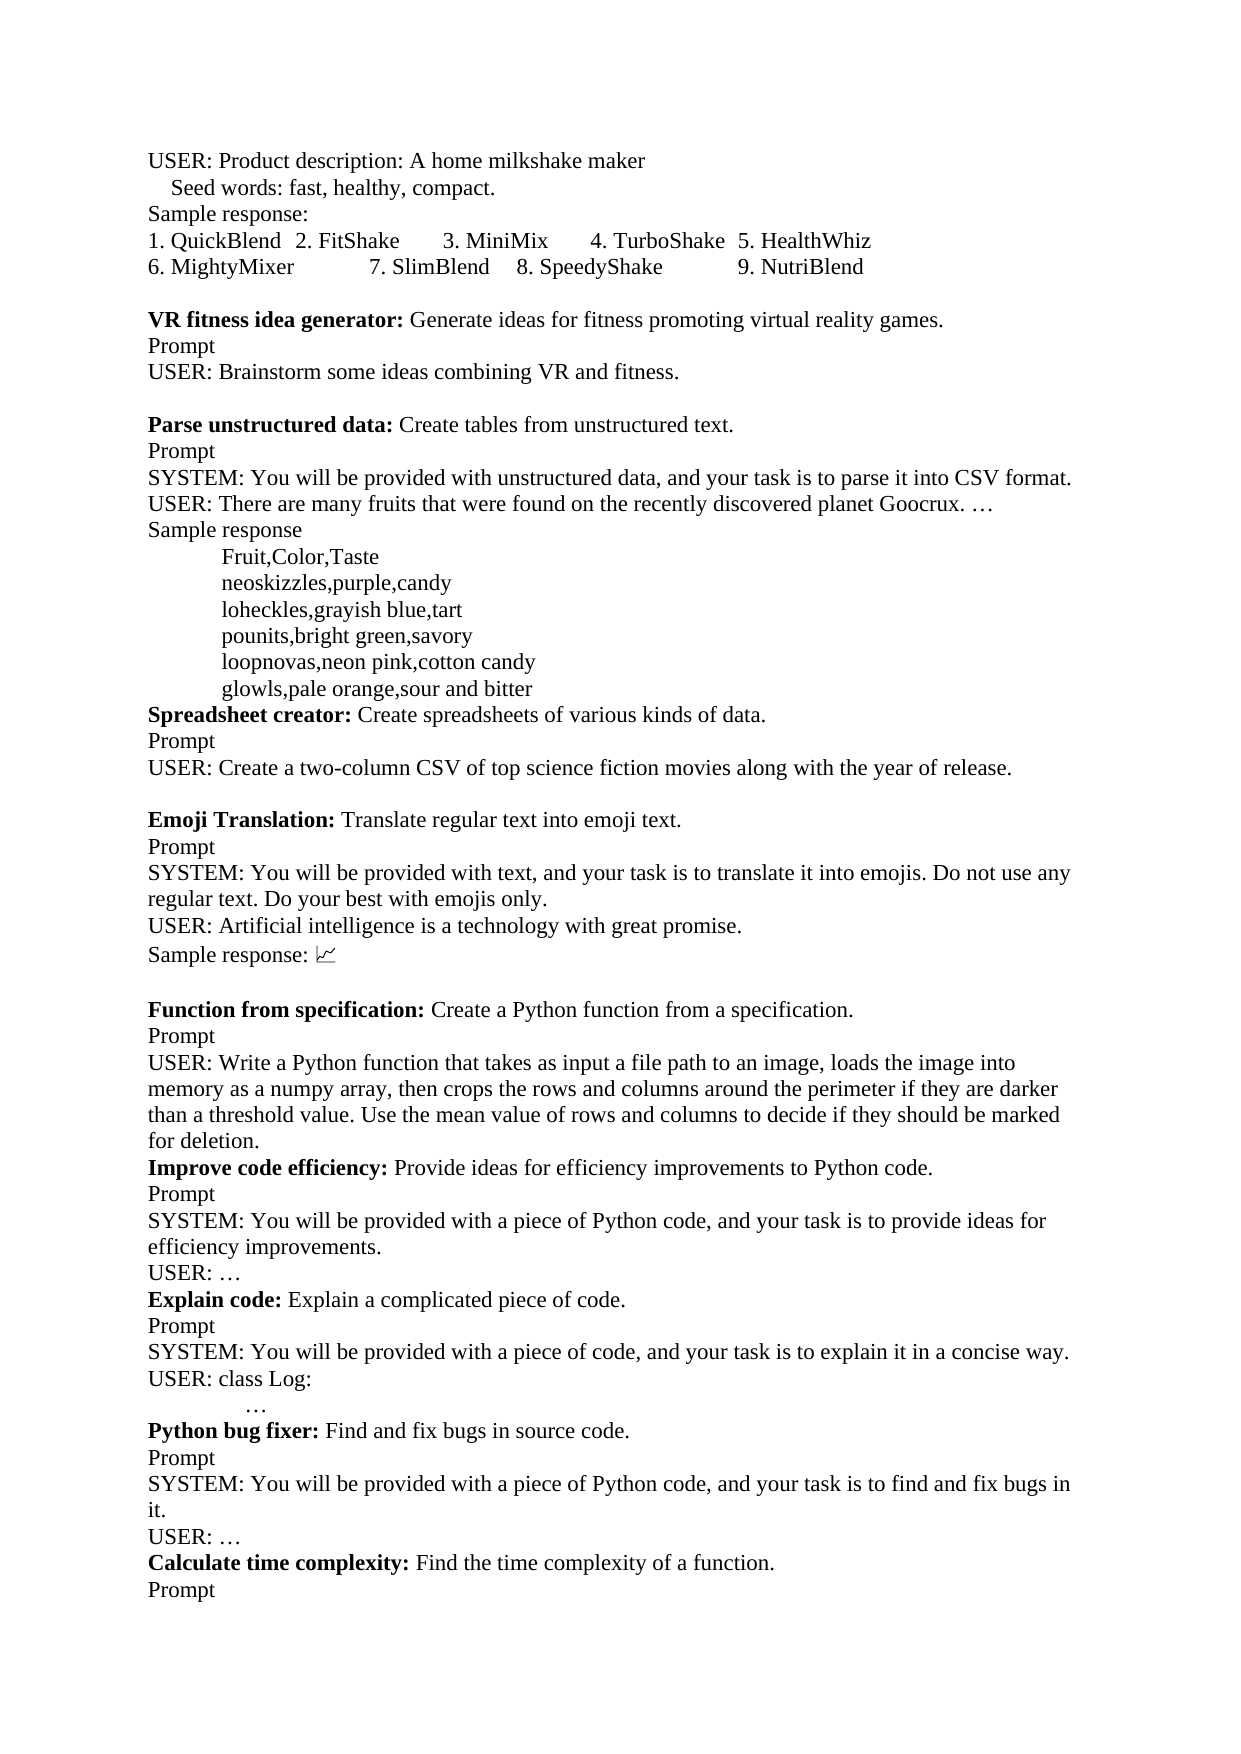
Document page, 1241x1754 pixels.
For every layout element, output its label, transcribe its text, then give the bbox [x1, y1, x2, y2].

text Emoji Translation: Translate regular text into emoji text. [148, 806, 1093, 833]
text USER: Write a Python function that takes as input a file path to an image, loads the image into memory as a numpy array, then crops the rows and columns around the perimeter if they are darker than a threshold value. Use the mean value of rows and columns to decide if they should be marked for deletion. [148, 1048, 1093, 1154]
text Sample response [148, 517, 1093, 543]
text pounits,bright green,savory [221, 622, 1093, 648]
text USER: … [148, 1523, 1093, 1549]
text Prompt [148, 1022, 1093, 1048]
text SYSTEM: You will be provided with a piece of Python code, and your task is to provide ideas for efficiency improvements. [148, 1207, 1093, 1259]
text glowls,pale orange,sour and bitter [221, 675, 1093, 701]
text Parse unstructured data: Create tables from unstructured text. [148, 411, 1093, 437]
text 6. MightyMixer 7. SlimBlend 8. SpeedyShake 9. NutriBlend [148, 253, 1093, 279]
text USER: There are many fruits that were found on the recently discovered planet Goocrux. … [148, 490, 1093, 517]
text loopnovas,neon pink,cotton candy [221, 648, 1093, 675]
text Python bug fixer: Find and fix bugs in source code. [148, 1417, 1093, 1444]
text 1. QuickBlend 2. FitShake 3. MiniMix 4. TurboShake 5. HealthWhiz [148, 227, 1093, 253]
text Prompt [148, 437, 1093, 464]
text Explain code: Explain a complicated piece of code. [148, 1286, 1093, 1312]
text SYSTEM: You will be provided with a piece of Python code, and your task is to find and fix bugs in it. [148, 1470, 1093, 1523]
text Spreadsheet creator: Create spreadsheets of various kinds of data. [148, 701, 1093, 727]
text USER: Artificial intelligence is a technology with great promise. [148, 912, 1093, 938]
text Prompt [148, 727, 1093, 754]
text Prompt [148, 1180, 1093, 1207]
text Prompt [148, 1444, 1093, 1470]
text USER: class Log: [148, 1365, 1093, 1391]
text SYSTEM: You will be provided with unstructured data, and your task is to parse it into CSV format. [148, 464, 1093, 490]
text SYSTEM: You will be provided with text, and your task is to translate it into emojis. Do not use any regular text. Do your best with emojis only. [148, 859, 1093, 912]
text Function from specification: Create a Python function from a specification. [148, 996, 1093, 1022]
text USER: Create a two-column CSV of top science fiction movies along with the year of release. [148, 754, 1093, 780]
text Sample response: 🤖🧠📈 [148, 938, 1093, 969]
text Fruit,Color,Taste [221, 543, 1093, 569]
text USER: Product description: A home milkshake maker [148, 148, 1093, 174]
text neoskizzles,purple,candy [221, 569, 1093, 596]
text Prompt [148, 1312, 1093, 1338]
text Prompt [148, 1576, 1093, 1602]
text Sample response: [148, 200, 1093, 227]
text Calculate time complexity: Find the time complexity of a function. [148, 1549, 1093, 1576]
text Seed words: fast, healthy, compact. [148, 174, 1093, 200]
text Improve code efficiency: Provide ideas for efficiency improvements to Python code. [148, 1154, 1093, 1180]
text loheckles,grayish blue,tart [221, 596, 1093, 622]
text VR fitness idea generator: Generate ideas for fitness promoting virtual reality games. [148, 306, 1093, 332]
text SYSTEM: You will be provided with a piece of code, and your task is to explain it in a concise way. [148, 1338, 1093, 1365]
text USER: Brainstorm some ideas combining VR and fitness. [148, 358, 1093, 385]
text … [148, 1391, 1093, 1417]
text Prompt [148, 332, 1093, 358]
text Prompt [148, 833, 1093, 859]
text USER: … [148, 1259, 1093, 1286]
